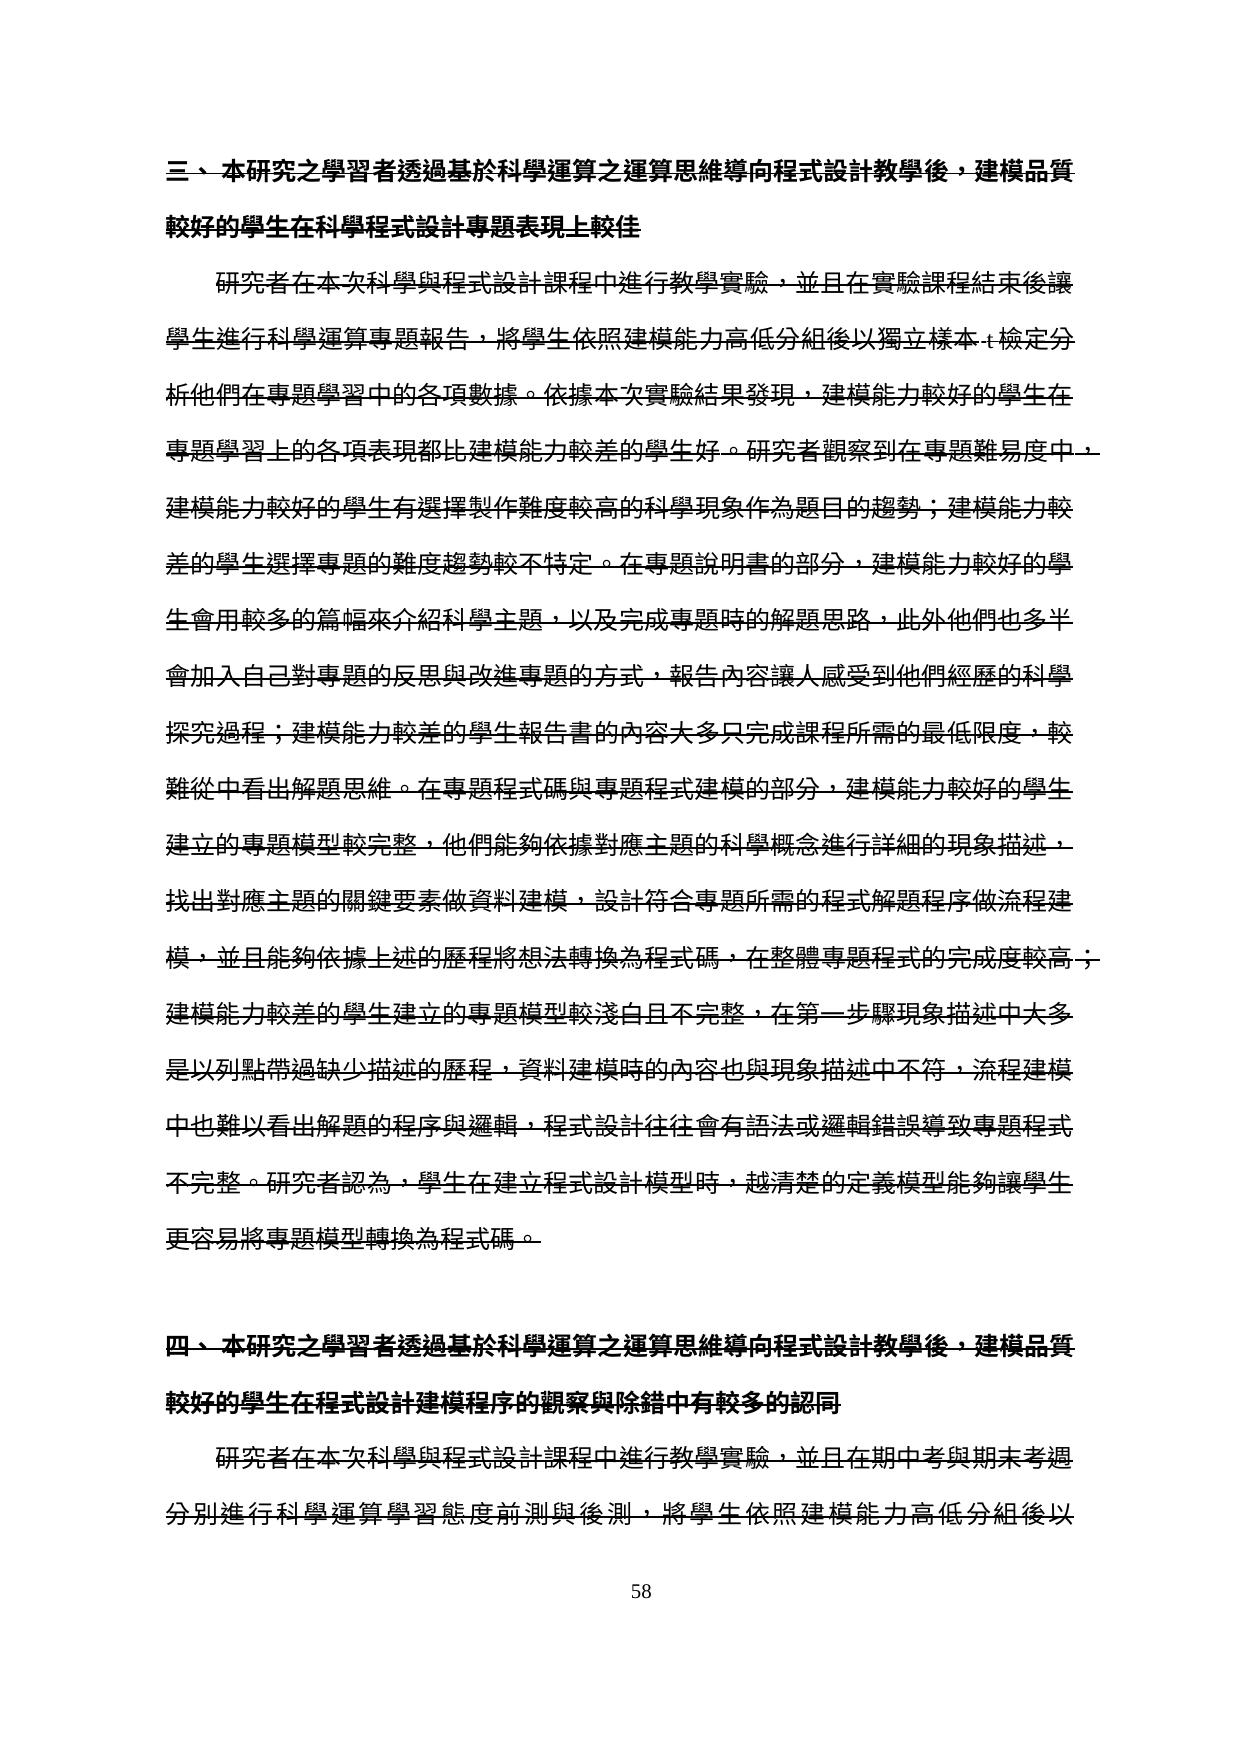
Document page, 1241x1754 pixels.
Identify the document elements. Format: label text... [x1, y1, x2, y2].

text 四、 本研究之學習者透過基於科學運算之運算思維導向程式設計教學後，建模品質較好的學生在程式設計建模程序的觀察與除錯中有較多的認同 [165, 1326, 1075, 1348]
text 三、 本研究之學習者透過基於科學運算之運算思維導向程式設計教學後，建模品質較好的學生在科學程式設計專題表現上較佳 [165, 174, 1075, 244]
text 三、 本研究之學習者透過基於科學運算之運算思維導向程式設計教學後，建模品質較好的學生在科學程式設計專題表現上較佳 [165, 151, 1075, 173]
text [165, 1438, 1075, 1532]
text 四、 本研究之學習者透過基於科學運算之運算思維導向程式設計教學後，建模品質較好的學生在程式設計建模程序的觀察與除錯中有較多的認同 [165, 1349, 1075, 1420]
text 研究者在本次科學與程式設計課程中進行教學實驗，並且在實驗課程結束後讓學生進行科學運算專題報告，將學生依照建模能力高低分組後以獨立樣本t檢定分析他們在專題學習中的各項數據。依據本次實驗結果發現，建模能力較好的學生在專題學習上的各項表現都比建模能力較差的學生好。研究者觀察到在專題難易度中，建模能力較好的學生有選擇製作難度較高的科學現象作為題目的趨勢；建模能力較差的學生選擇專題的難度趨勢較不特定。在專題說明書的部分，建模能力較好的學生會用較多的篇幅來介紹科學主題，以及完成專題時的解題思路，此外他們也多半會加入自己對專題的反思與改進專題的方式，報告內容讓人感受到他們經歷的科學探究過程；建模能力較差的學生報告書的內容大多只完成課程所需的最低限度，較難從中看出解題思維。在專題程式碼與專題程式建模的部分，建模能力較好的學生建立的專題模型較完整，他們能夠依據對應主題的科學概念進行詳細的現象描述，找出對應主題的關鍵要素做資料建模，設計符合專題所需的程式解題程序做流程建模，並且能夠依據上述的歷程將想法轉換為程式碼，在整體專題程式的完成度較高；建模能力較差的學生建立的專題模型較淺白且不完整，在第一步驟現象描述中大多是以列點帶過缺少描述的歷程，資料建模時的內容也與現象描述中不符，流程建模中也難以看出解題的程序與邏輯，程式設計往往會有語法或邏輯錯誤導致專題程式不完整。研究者認為，學生在建立程式設計模型時，越清楚的定義模型能夠讓學生更容易將專題模型轉換為程式碼。 [165, 262, 1075, 1256]
